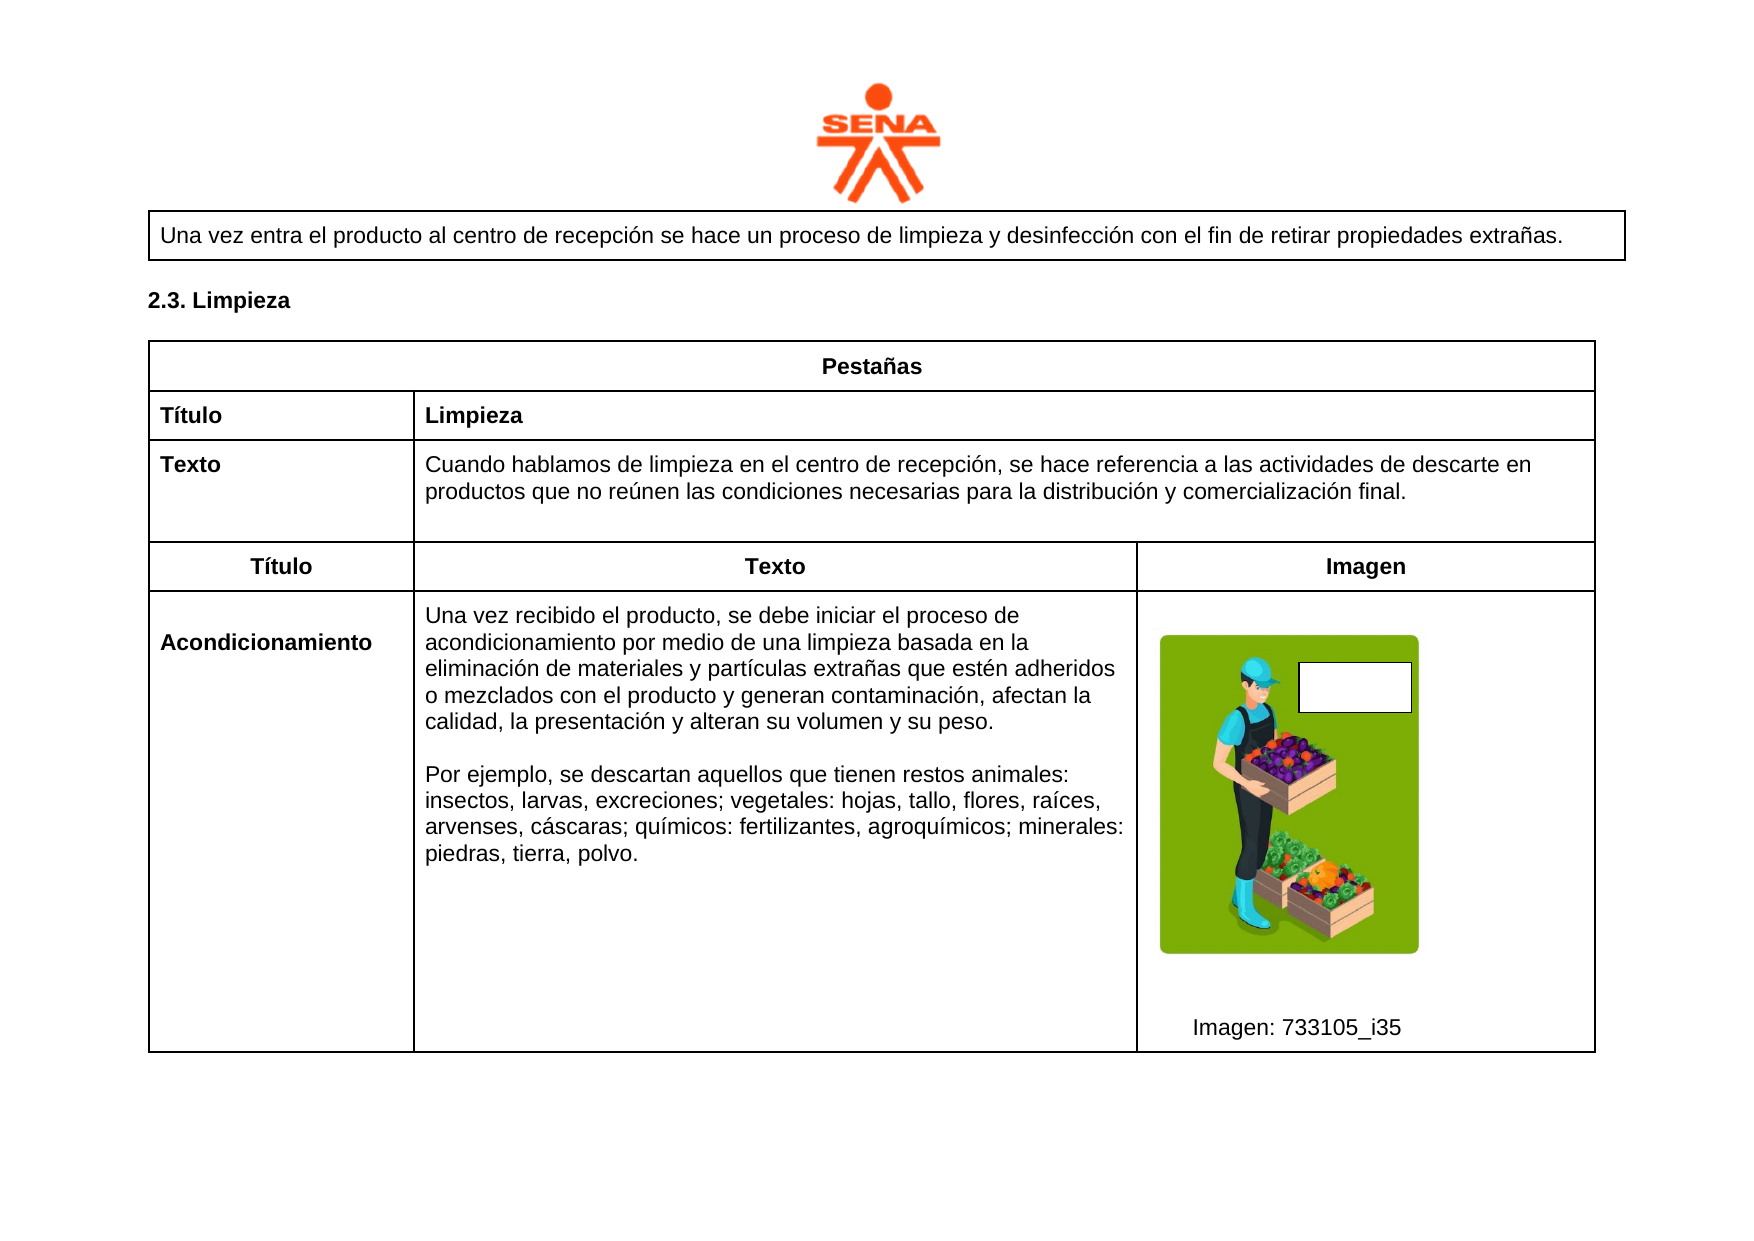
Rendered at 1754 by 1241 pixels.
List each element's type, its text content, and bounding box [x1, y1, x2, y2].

table_cell Cuando hablamos de limpieza en el centro de recepción, se hace referencia a las actividades de descarte en productos que no reúnen las condiciones necesarias para la distribución y comercialización final. [415, 441, 1594, 541]
table_cell Título [150, 543, 413, 590]
table_header Pestañas [150, 342, 1594, 389]
table_cell Imagen [1138, 543, 1594, 590]
text 2.3. Limpieza [148, 287, 1606, 314]
picture [805, 75, 949, 210]
table_cell Texto [415, 543, 1136, 590]
picture [1152, 627, 1426, 961]
table_cell Acondicionamiento [150, 592, 413, 1051]
table_cell Título [150, 392, 413, 439]
table_cell Una vez entra el producto al centro de recepción se hace un proceso de limpieza y desinfección con el fin de retirar propiedades extrañas. [150, 212, 1624, 259]
table_cell Una vez recibido el producto, se debe iniciar el proceso de acondicionamiento por medio de una limpieza basada en la eliminación de materiales y partículas extrañas que estén adheridos o mezclados con el producto y generan contaminación, afectan la calidad, la presentación y alteran su volumen y su peso. Por ejemplo, se descartan aquellos que tienen restos animales: insectos, larvas, excreciones; vegetales: hojas, tallo, flores, raíces, arvenses, cáscaras; químicos: fertilizantes, agroquímicos; minerales: piedras, tierra, polvo. [415, 592, 1136, 1051]
table_cell Limpieza [415, 392, 1594, 439]
table_cell Texto [150, 441, 413, 541]
table_cell Imagen: 733105_i35 [1138, 592, 1594, 1051]
